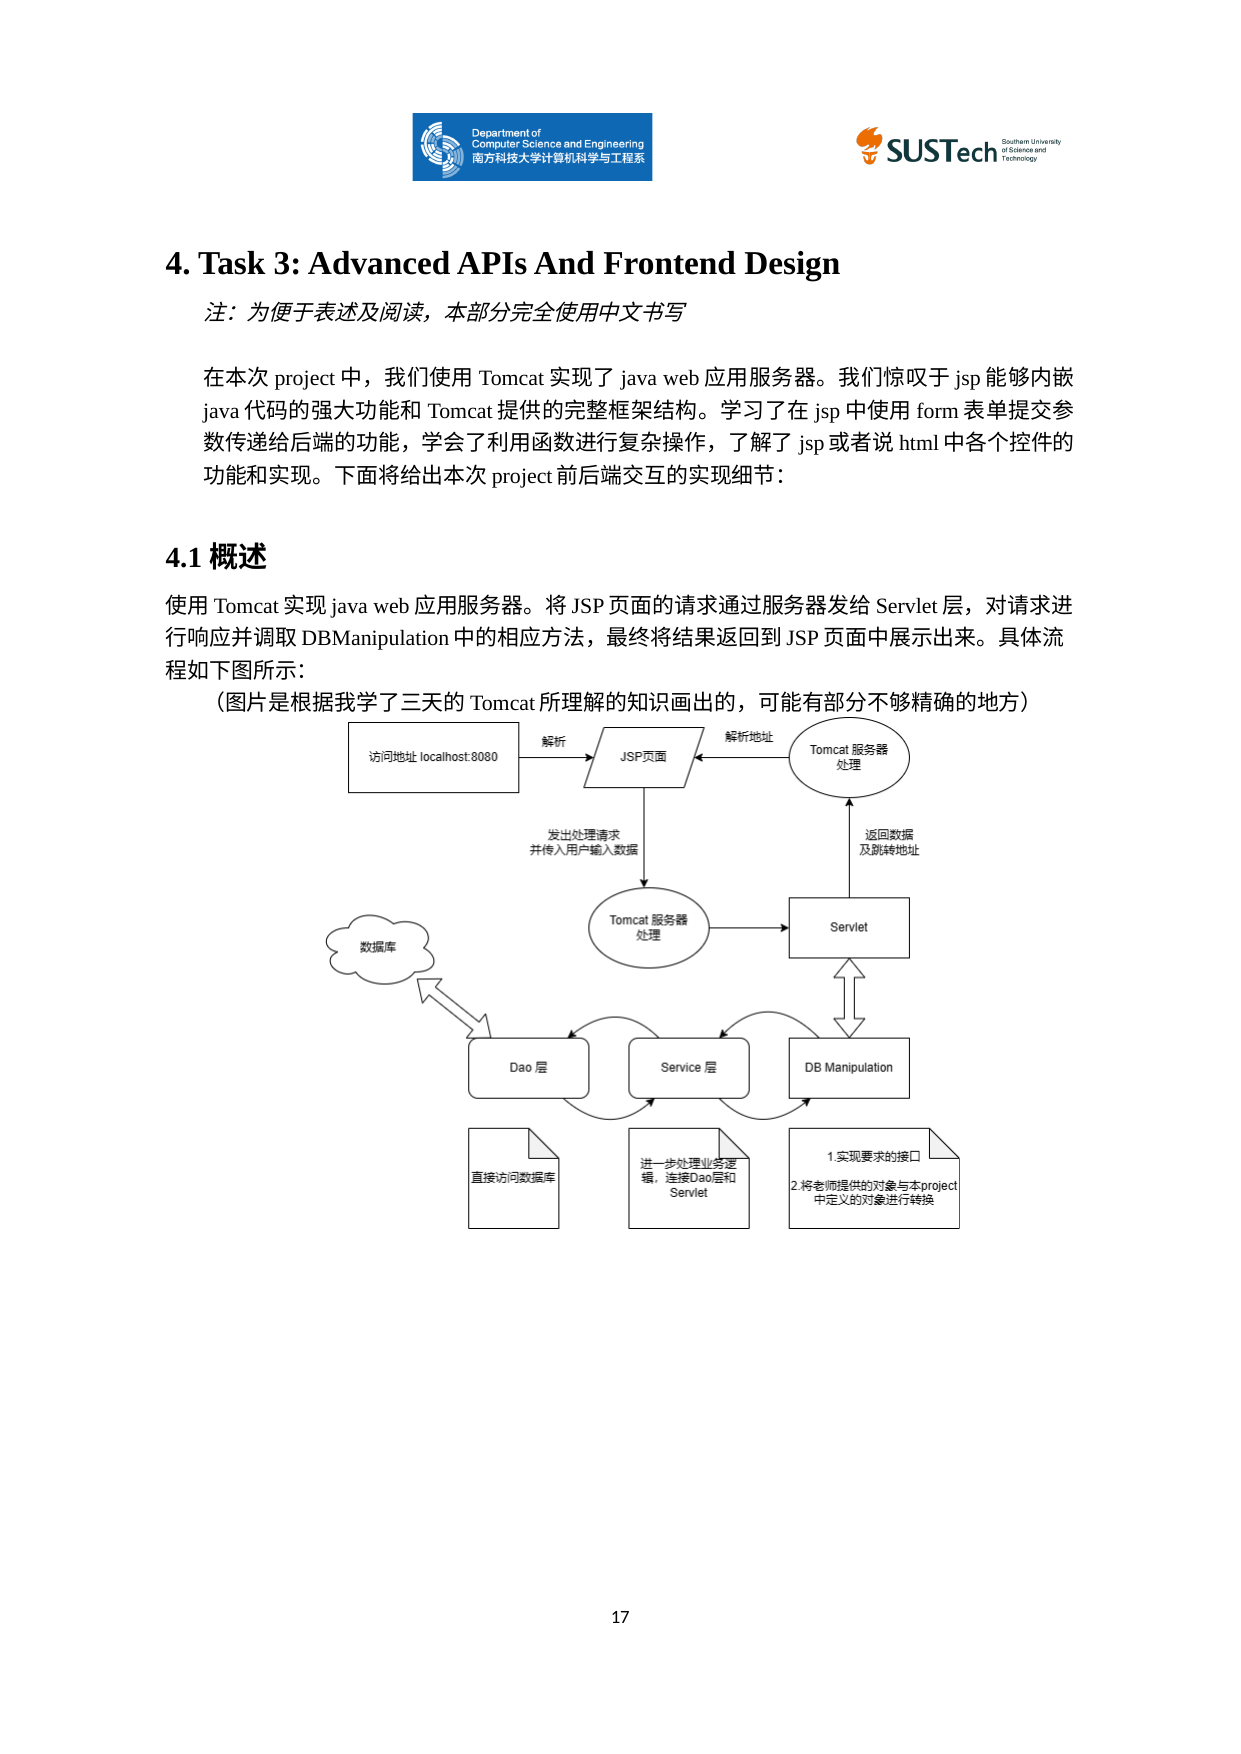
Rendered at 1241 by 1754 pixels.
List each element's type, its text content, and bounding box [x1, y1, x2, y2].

list （图片是根据我学了三天的Tomcat所理解的知识画出的，可能有部分不够精确的地方） [203, 685, 1075, 717]
text 使用Tomcat实现java web应用服务器。将JSP页面的请求通过服务器发给Servlet层，对请求进行响应并调取DBManipulation中的相应方法，最终将结果返回到JSP页面中展示出来。具体流程如下图所示： [165, 587, 1075, 685]
picture [834, 114, 1075, 181]
picture [318, 717, 960, 1229]
picture [412, 113, 653, 181]
list 概述 [165, 522, 1075, 587]
list Task 3: Advanced APIs And Frontend Design [165, 230, 1075, 295]
list 注：为便于表述及阅读，本部分完全使用中文书写 [203, 295, 1075, 327]
list 在本次project中，我们使用Tomcat实现了java web应用服务器。我们惊叹于jsp能够内嵌java代码的强大功能和Tomcat提供的完整框架结构。学习了在jsp中使用form表单提交参数传递给后端的功能，学会了利用函数进行复杂操作，了解了jsp或者说html中各个控件的功能和实现。下面将给出本次project前后端交互的实现细节： [203, 360, 1075, 490]
